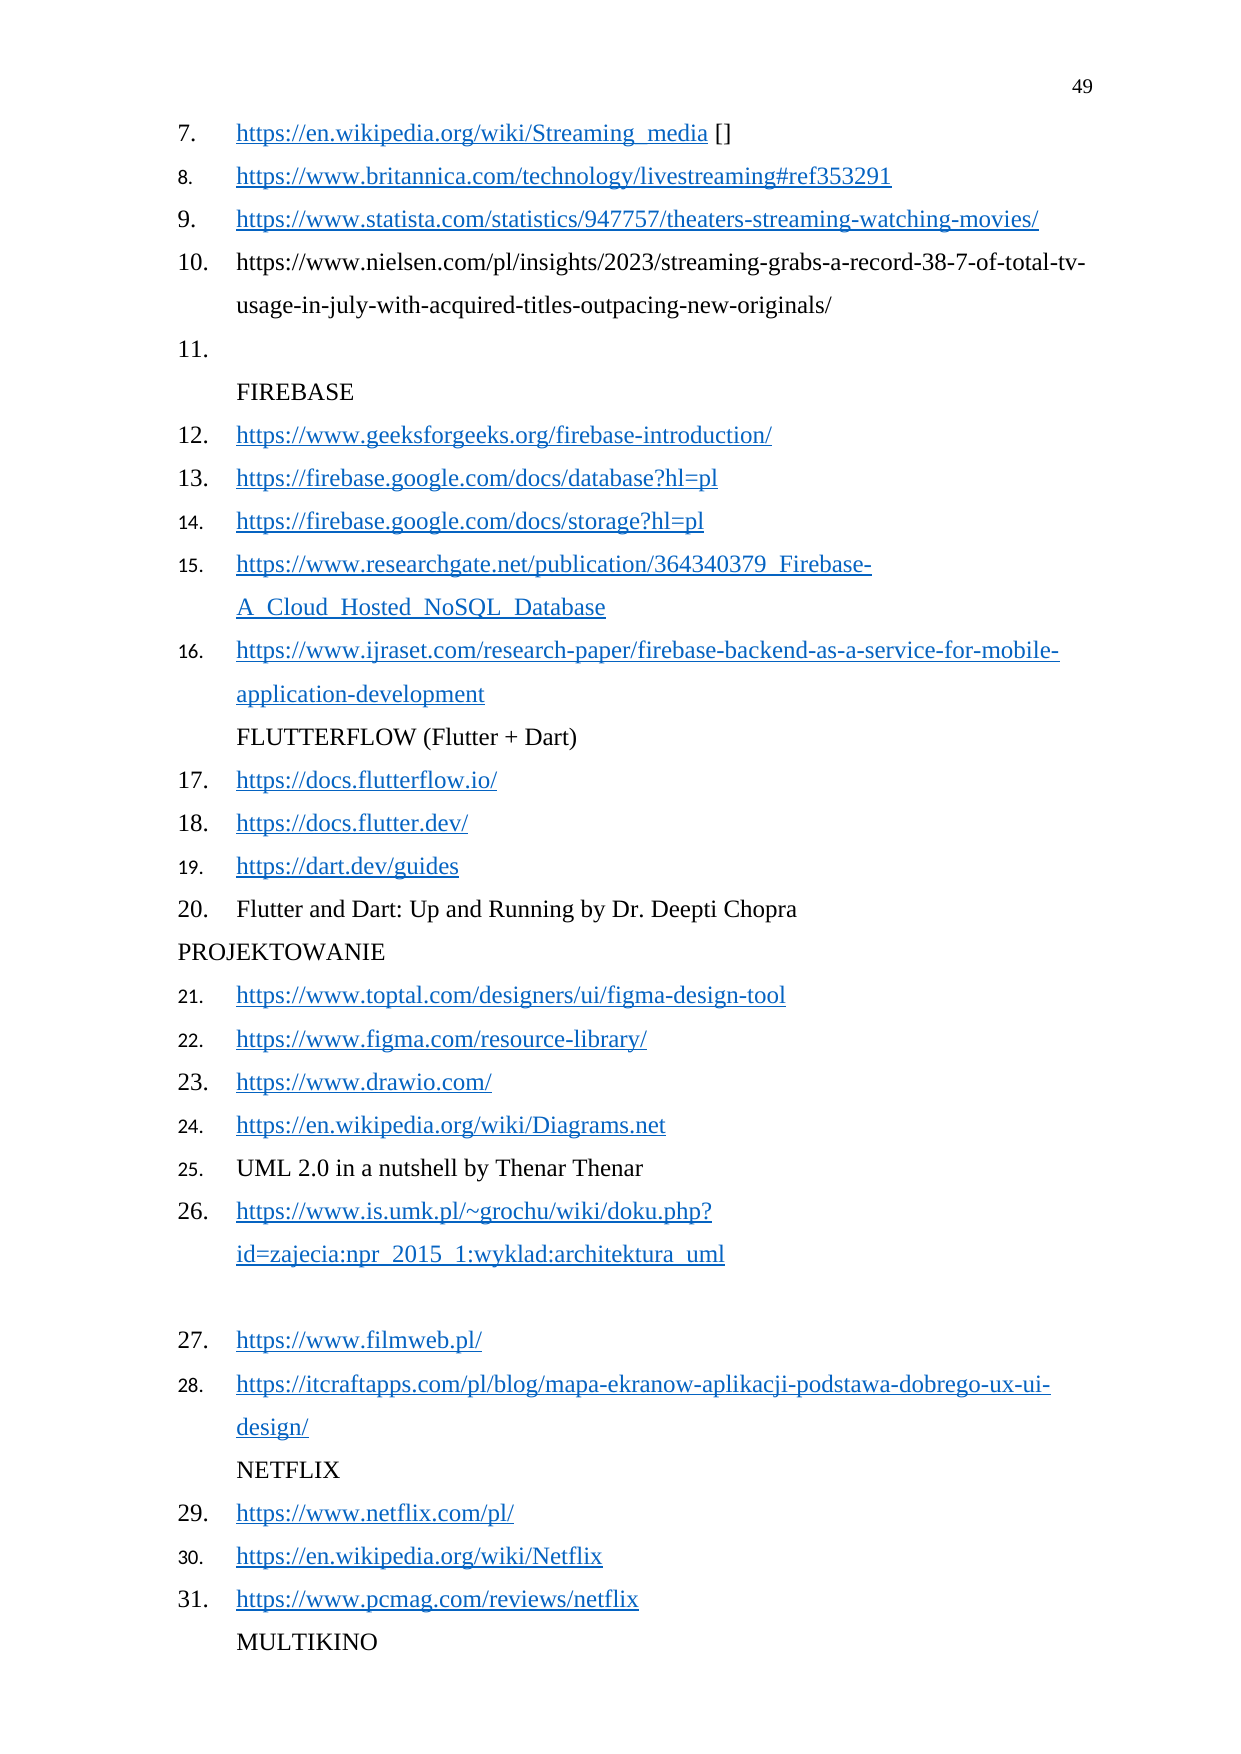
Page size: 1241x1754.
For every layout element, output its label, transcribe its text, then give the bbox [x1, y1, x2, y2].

list https://www.geeksforgeeks.org/firebase-introduction/ [177, 420, 1092, 449]
list https://firebase.google.com/docs/storage?hl=pl [177, 506, 1092, 535]
text NETFLIX [236, 1455, 1092, 1484]
list https://www.filmweb.pl/ [177, 1326, 1092, 1354]
list https://dart.dev/guides [177, 851, 1092, 880]
list https://en.wikipedia.org/wiki/Diagrams.net [177, 1110, 1092, 1139]
list Flutter and Dart: Up and Running by Dr. Deepti Chopra [177, 894, 1092, 923]
list https://itcraftapps.com/pl/blog/mapa-ekranow-aplikacji-podstawa-dobrego-ux-ui-design/ [177, 1369, 1092, 1441]
text FLUTTERFLOW (Flutter + Dart) [236, 722, 1092, 751]
list https://www.pcmag.com/reviews/netflix [177, 1584, 1092, 1613]
list https://www.statista.com/statistics/947757/theaters-streaming-watching-movies/ [177, 204, 1092, 233]
list https://docs.flutterflow.io/ [177, 765, 1092, 794]
list https://www.ijraset.com/research-paper/firebase-backend-as-a-service-for-mobile-application-development [177, 636, 1092, 707]
text FIREBASE [236, 377, 1092, 406]
list https://www.researchgate.net/publication/364340379_Firebase-A_Cloud_Hosted_NoSQL_Database [177, 549, 1092, 621]
list https://docs.flutter.dev/ [177, 808, 1092, 837]
list https://en.wikipedia.org/wiki/Streaming_media [] [177, 118, 1092, 147]
list https://firebase.google.com/docs/database?hl=pl [177, 463, 1092, 492]
list https://www.toptal.com/designers/ui/figma-design-tool [177, 981, 1092, 1009]
list UML 2.0 in a nutshell by Thenar Thenar [177, 1153, 1092, 1182]
text PROJEKTOWANIE [177, 937, 1092, 966]
list https://www.figma.com/resource-library/ [177, 1024, 1092, 1052]
list https://www.drawio.com/ [177, 1067, 1092, 1096]
list https://www.netflix.com/pl/ [177, 1498, 1092, 1527]
list https://www.britannica.com/technology/livestreaming#ref353291 [177, 161, 1092, 190]
list https://en.wikipedia.org/wiki/Netflix [177, 1541, 1092, 1570]
list https://www.is.umk.pl/~grochu/wiki/doku.php?id=zajecia:npr_2015_1:wyklad:architektura_uml [177, 1196, 1092, 1268]
list https://www.nielsen.com/pl/insights/2023/streaming-grabs-a-record-38-7-of-total-tv-usage-in-july-with-acquired-titles-outpacing-new-originals/ [177, 247, 1092, 319]
text MULTIKINO [236, 1627, 1092, 1656]
